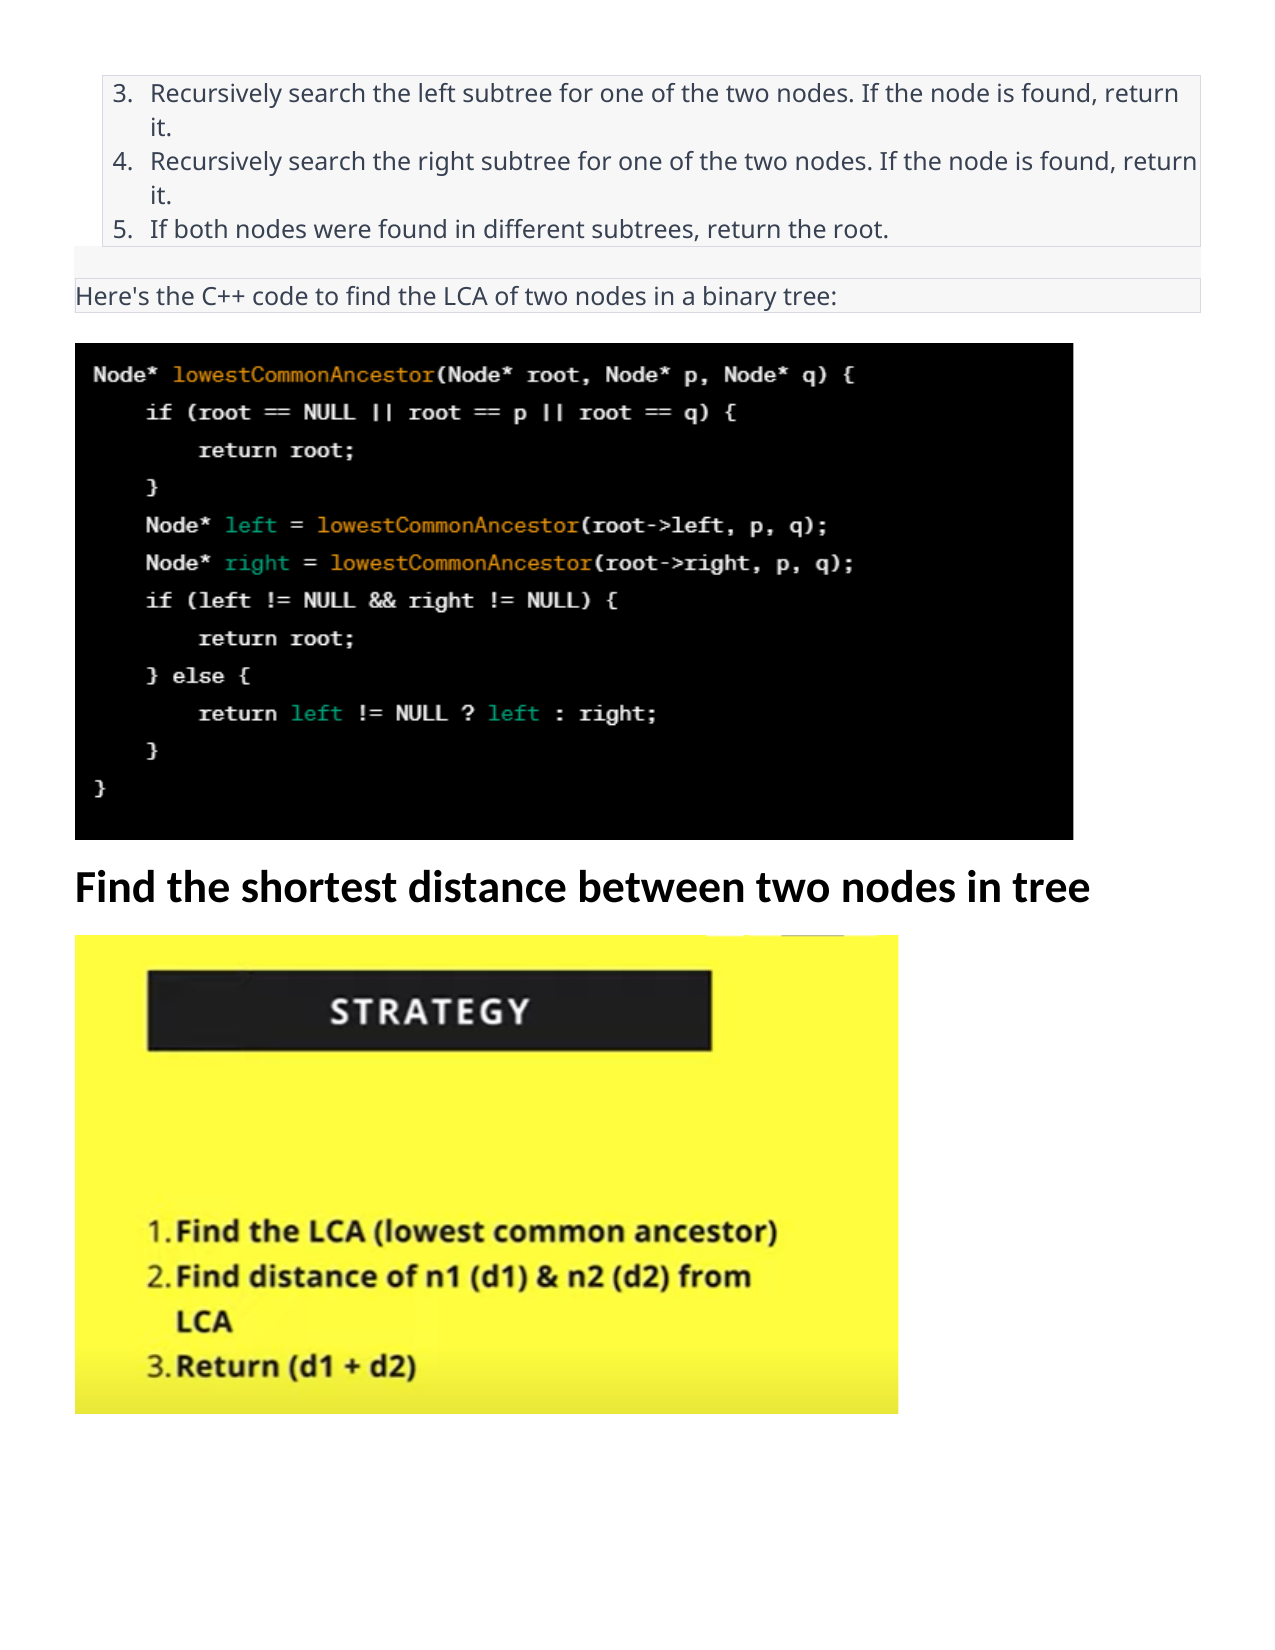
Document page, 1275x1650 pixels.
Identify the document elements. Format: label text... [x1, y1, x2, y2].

list Recursively search the left subtree for one of the two nodes. If the node is found, return it. [103, 76, 1200, 143]
list If both nodes were found in different subtrees, return the root. [103, 211, 1200, 246]
text Here's the C++ code to find the LCA of two nodes in a binary tree: [76, 279, 1200, 312]
text Find the shortest distance between two nodes in tree [75, 858, 1200, 914]
list Recursively search the right subtree for one of the two nodes. If the node is found, return it. [103, 143, 1200, 211]
picture [75, 343, 1074, 840]
picture [75, 935, 899, 1414]
